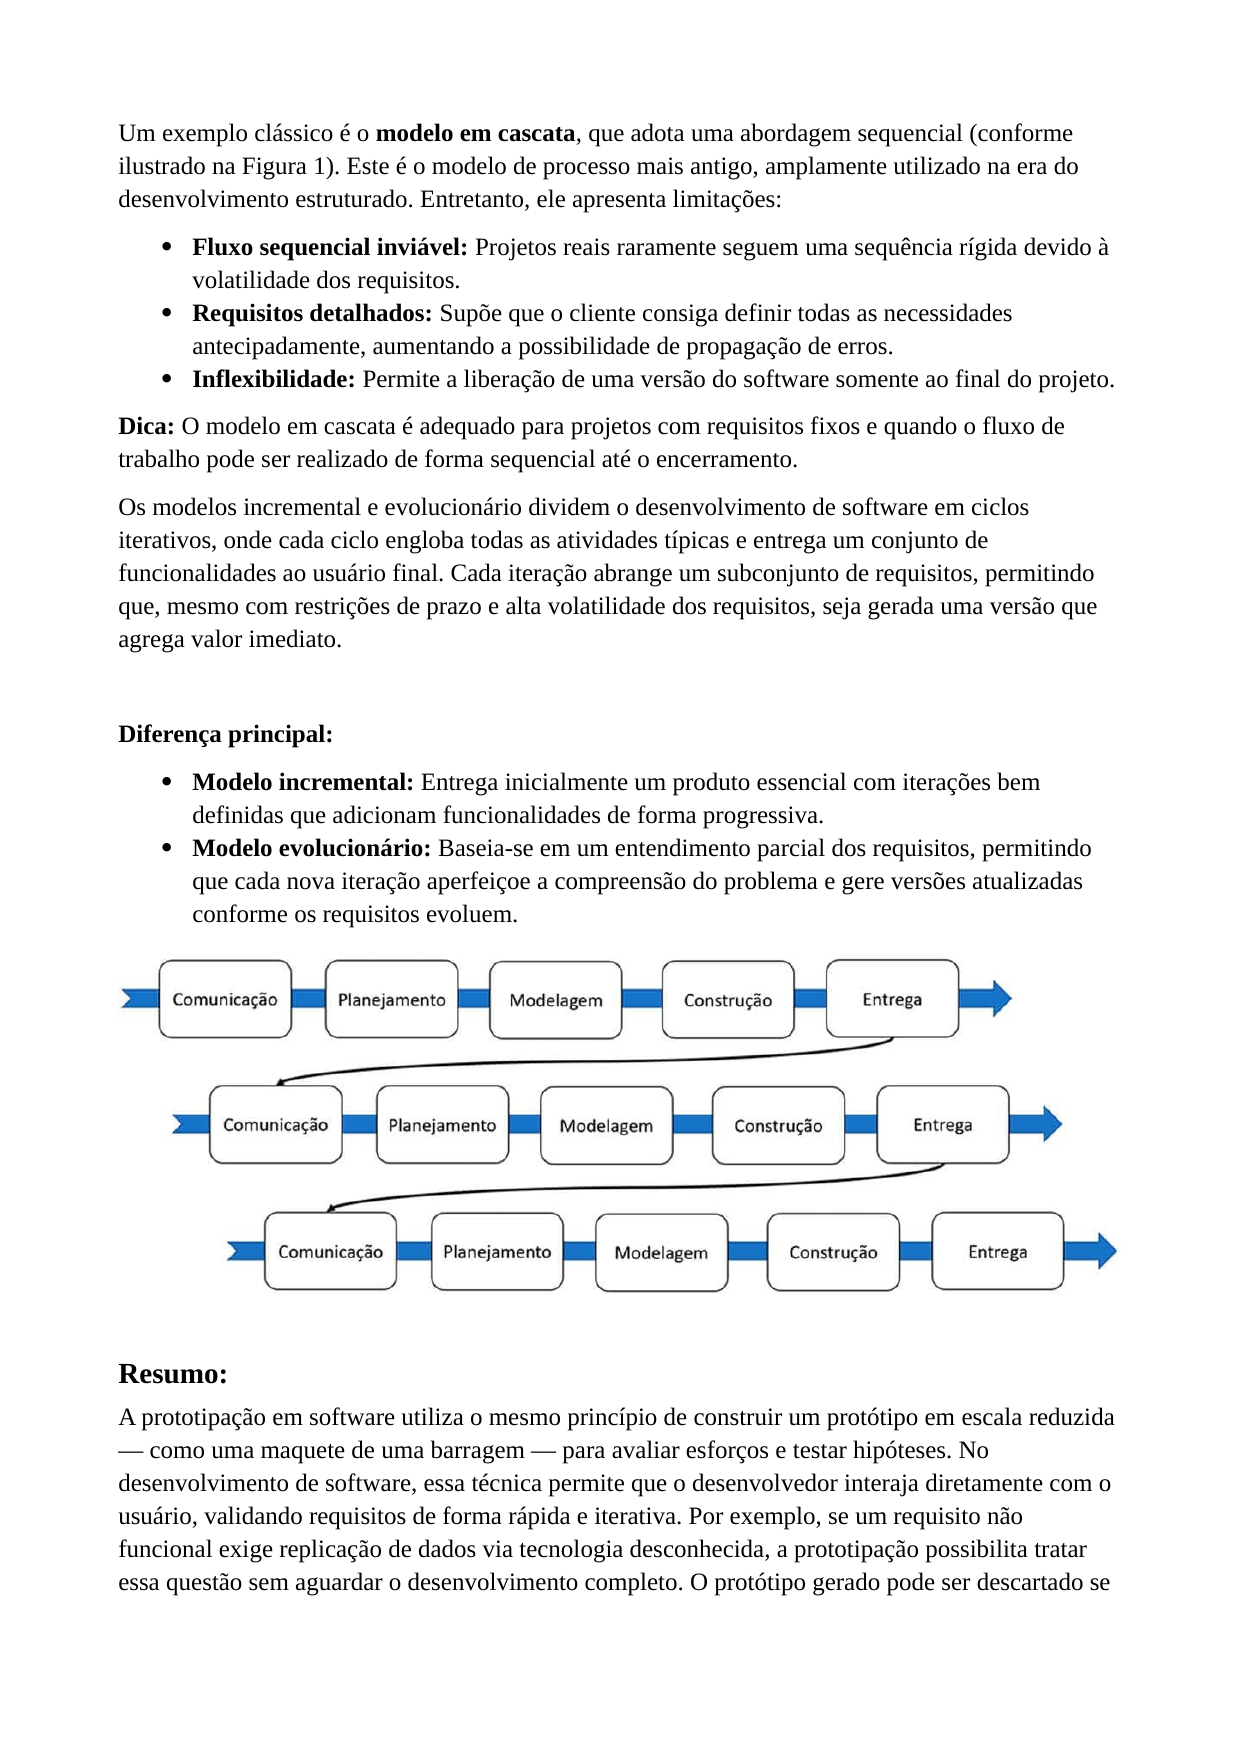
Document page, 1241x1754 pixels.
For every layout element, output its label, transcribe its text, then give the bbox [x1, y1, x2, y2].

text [118, 1402, 1122, 1596]
picture [118, 938, 1123, 1294]
text Os modelos incremental e evolucionário dividem o desenvolvimento de software em ciclos iterativos, onde cada ciclo engloba todas as atividades típicas e entrega um conjunto de funcionalidades ao usuário final. Cada iteração abrange um subconjunto de requisitos, permitindo que, mesmo com restrições de prazo e alta volatilidade dos requisitos, seja gerada uma versão que agrega valor imediato. [118, 492, 1122, 653]
text Um exemplo clássico é o modelo em cascata, que adota uma abordagem sequencial (conforme ilustrado na Figura 1). Este é o modelo de processo mais antigo, amplamente utilizado na era do desenvolvimento estruturado. Entretanto, ele apresenta limitações: [118, 118, 1122, 213]
list Fluxo sequencial inviável: Projetos reais raramente seguem uma sequência rígida devido à volatilidade dos requisitos. [162, 232, 1122, 293]
list Modelo incremental: Entrega inicialmente um produto essencial com iterações bem definidas que adicionam funcionalidades de forma progressiva. [162, 767, 1122, 829]
subtitle Resumo: [118, 1356, 1122, 1389]
list Requisitos detalhados: Supõe que o cliente consiga definir todas as necessidades antecipadamente, aumentando a possibilidade de propagação de erros. [162, 298, 1122, 359]
text Dica: O modelo em cascata é adequado para projetos com requisitos fixos e quando o fluxo de trabalho pode ser realizado de forma sequencial até o encerramento. [118, 411, 1122, 473]
text Diferença principal: [118, 719, 1122, 748]
list Modelo evolucionário: Baseia-se em um entendimento parcial dos requisitos, permitindo que cada nova iteração aperfeiçoe a compreensão do problema e gere versões atualizadas conforme os requisitos evoluem. [162, 833, 1122, 928]
list Inflexibilidade: Permite a liberação de uma versão do software somente ao final do projeto. [162, 364, 1122, 393]
